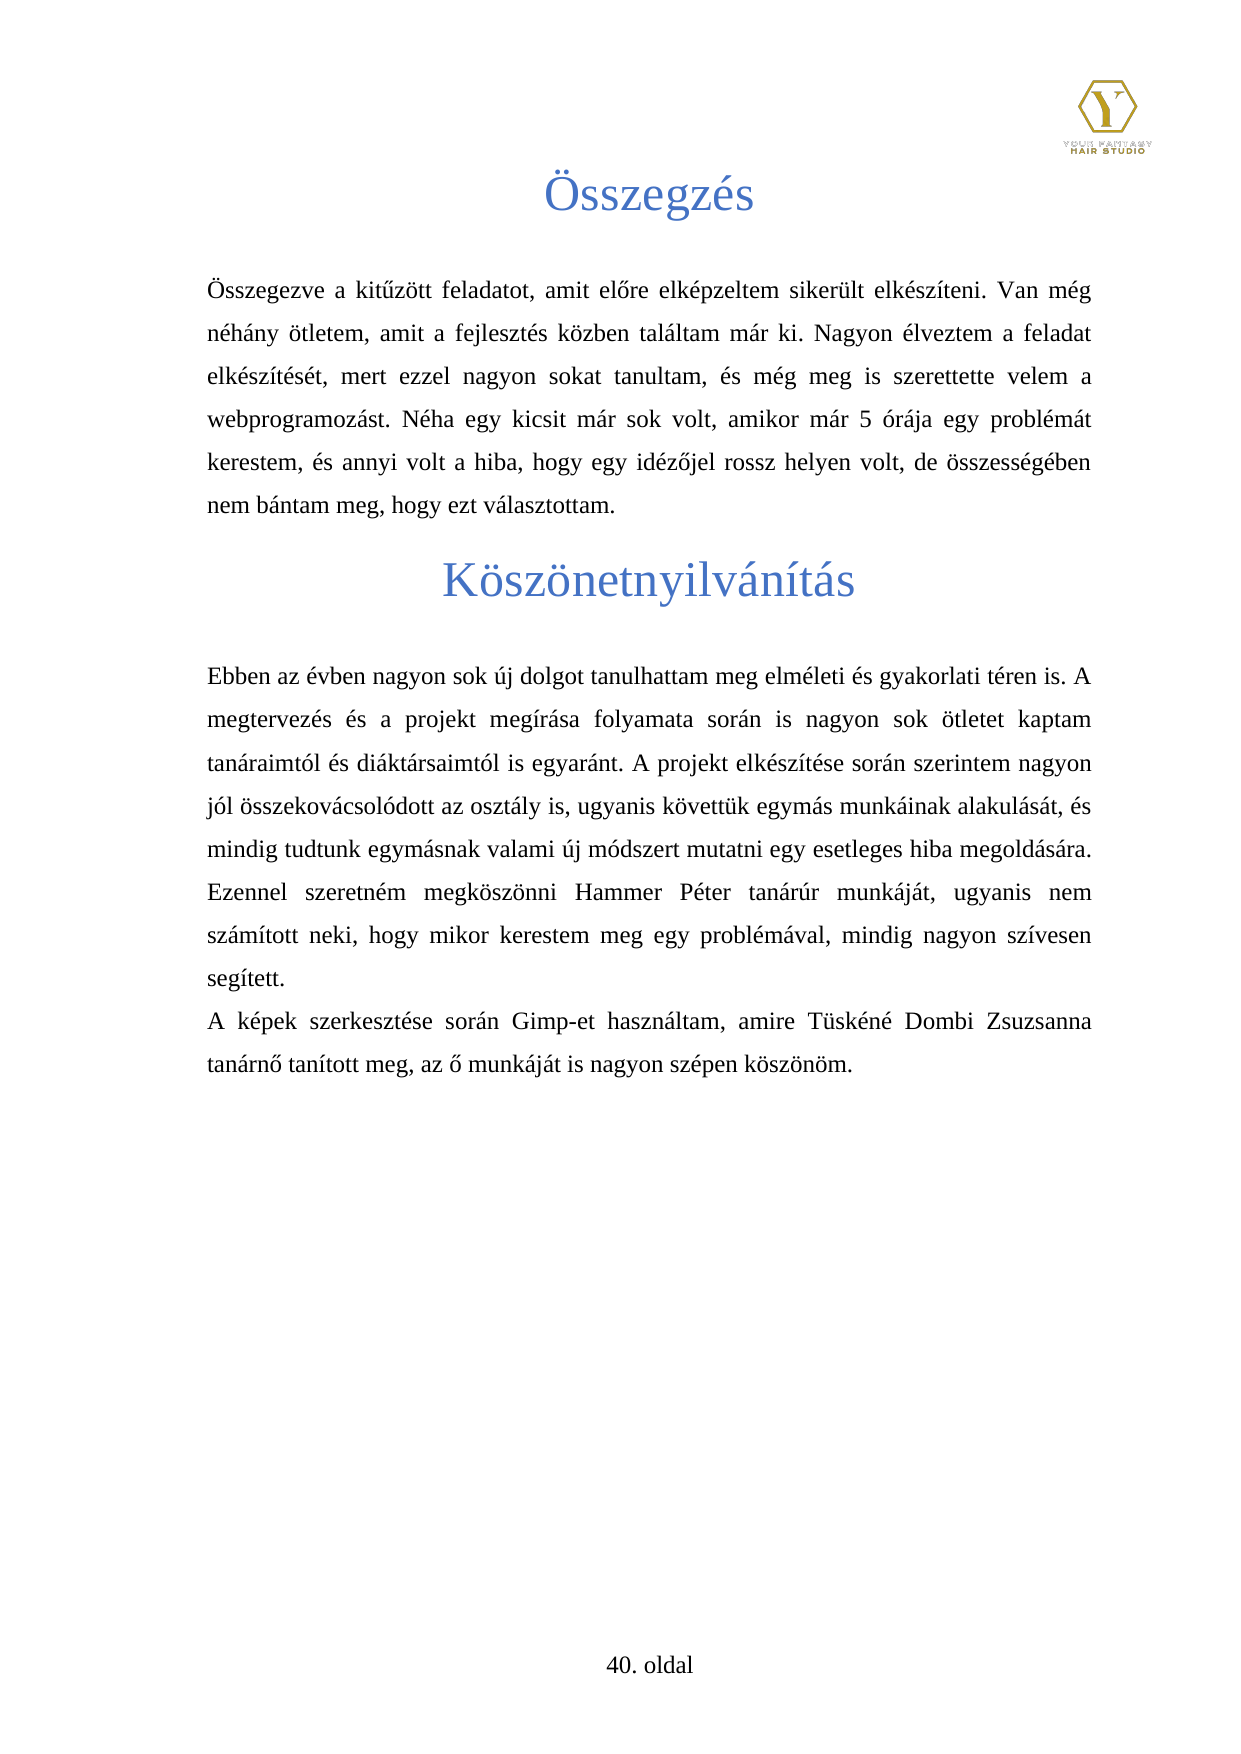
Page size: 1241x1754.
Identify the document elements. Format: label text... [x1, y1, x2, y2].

text Köszönetnyilvánítás [207, 550, 1092, 608]
text Ebben az évben nagyon sok új dolgot tanulhattam meg elméleti és gyakorlati téren is. A megtervezés és a projekt megírása folyamata során is nagyon sok ötletet kaptam tanáraimtól és diáktársaimtól is egyaránt. A projekt elkészítése során szerintem nagyon jól összekovácsolódott az osztály is, ugyanis követtük egymás munkáinak alakulását, és mindig tudtunk egymásnak valami új módszert mutatni egy esetleges hiba megoldására. Ezennel szeretném megköszönni Hammer Péter tanárúr munkáját, ugyanis nem számított neki, hogy mikor kerestem meg egy problémával, mindig nagyon szívesen segített. A képek szerkesztése során Gimp-et használtam, amire Tüskéné Dombi Zsuzsanna tanárnő tanított meg, az ő munkáját is nagyon szépen köszönöm. [207, 661, 1092, 1078]
picture [1063, 75, 1152, 164]
text Összegezve a kitűzött feladatot, amit előre elképzeltem sikerült elkészíteni. Van még néhány ötletem, amit a fejlesztés közben találtam már ki. Nagyon élveztem a feladat elkészítését, mert ezzel nagyon sokat tanultam, és még meg is szerettette velem a webprogramozást. Néha egy kicsit már sok volt, amikor már 5 órája egy problémát kerestem, és annyi volt a hiba, hogy egy idézőjel rossz helyen volt, de összességében nem bántam meg, hogy ezt választottam. [207, 275, 1092, 519]
text Összegzés [207, 163, 1092, 221]
